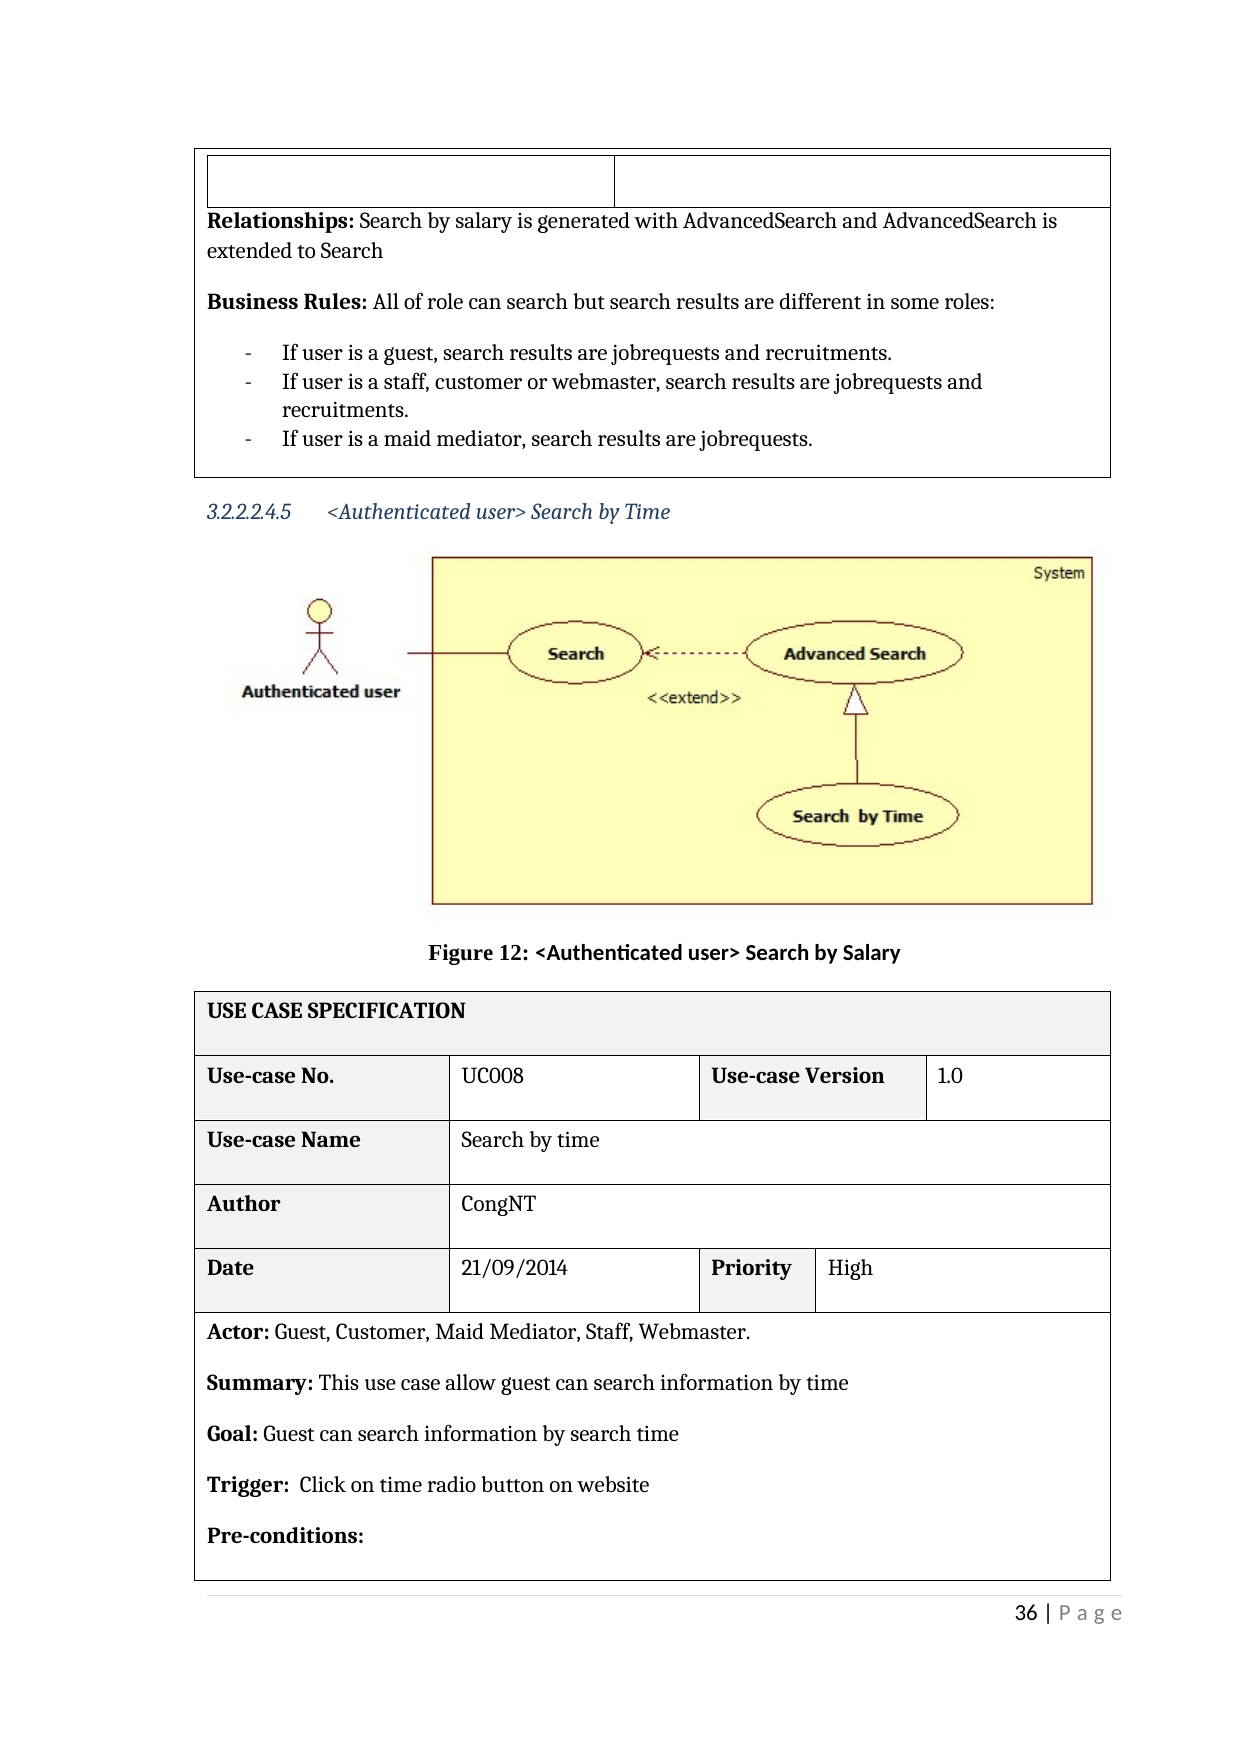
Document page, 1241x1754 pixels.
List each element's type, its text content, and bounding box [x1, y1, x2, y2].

subtitle <Authenticated user> Search by Time [207, 498, 1122, 525]
table_cell 1.0 [927, 1056, 1110, 1119]
picture [207, 528, 1122, 934]
table_cell Author [195, 1185, 449, 1248]
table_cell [195, 1313, 1110, 1580]
table_cell Search by time [450, 1121, 1110, 1184]
table_cell Priority [700, 1249, 815, 1312]
table_cell High [816, 1249, 1110, 1312]
table_cell 21/09/2014 [450, 1249, 699, 1312]
table_header USE CASE SPECIFICATION [195, 992, 1110, 1055]
table_cell Use-case Version [700, 1056, 926, 1119]
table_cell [195, 149, 1110, 477]
table_cell Use-case Name [195, 1121, 449, 1184]
table_cell CongNT [450, 1185, 1110, 1248]
text Figure 12: <Authenticated user> Search by Salary [207, 934, 1122, 966]
table_cell Date [195, 1249, 449, 1312]
table_cell Use-case No. [195, 1056, 449, 1119]
table_cell UC008 [450, 1056, 699, 1119]
